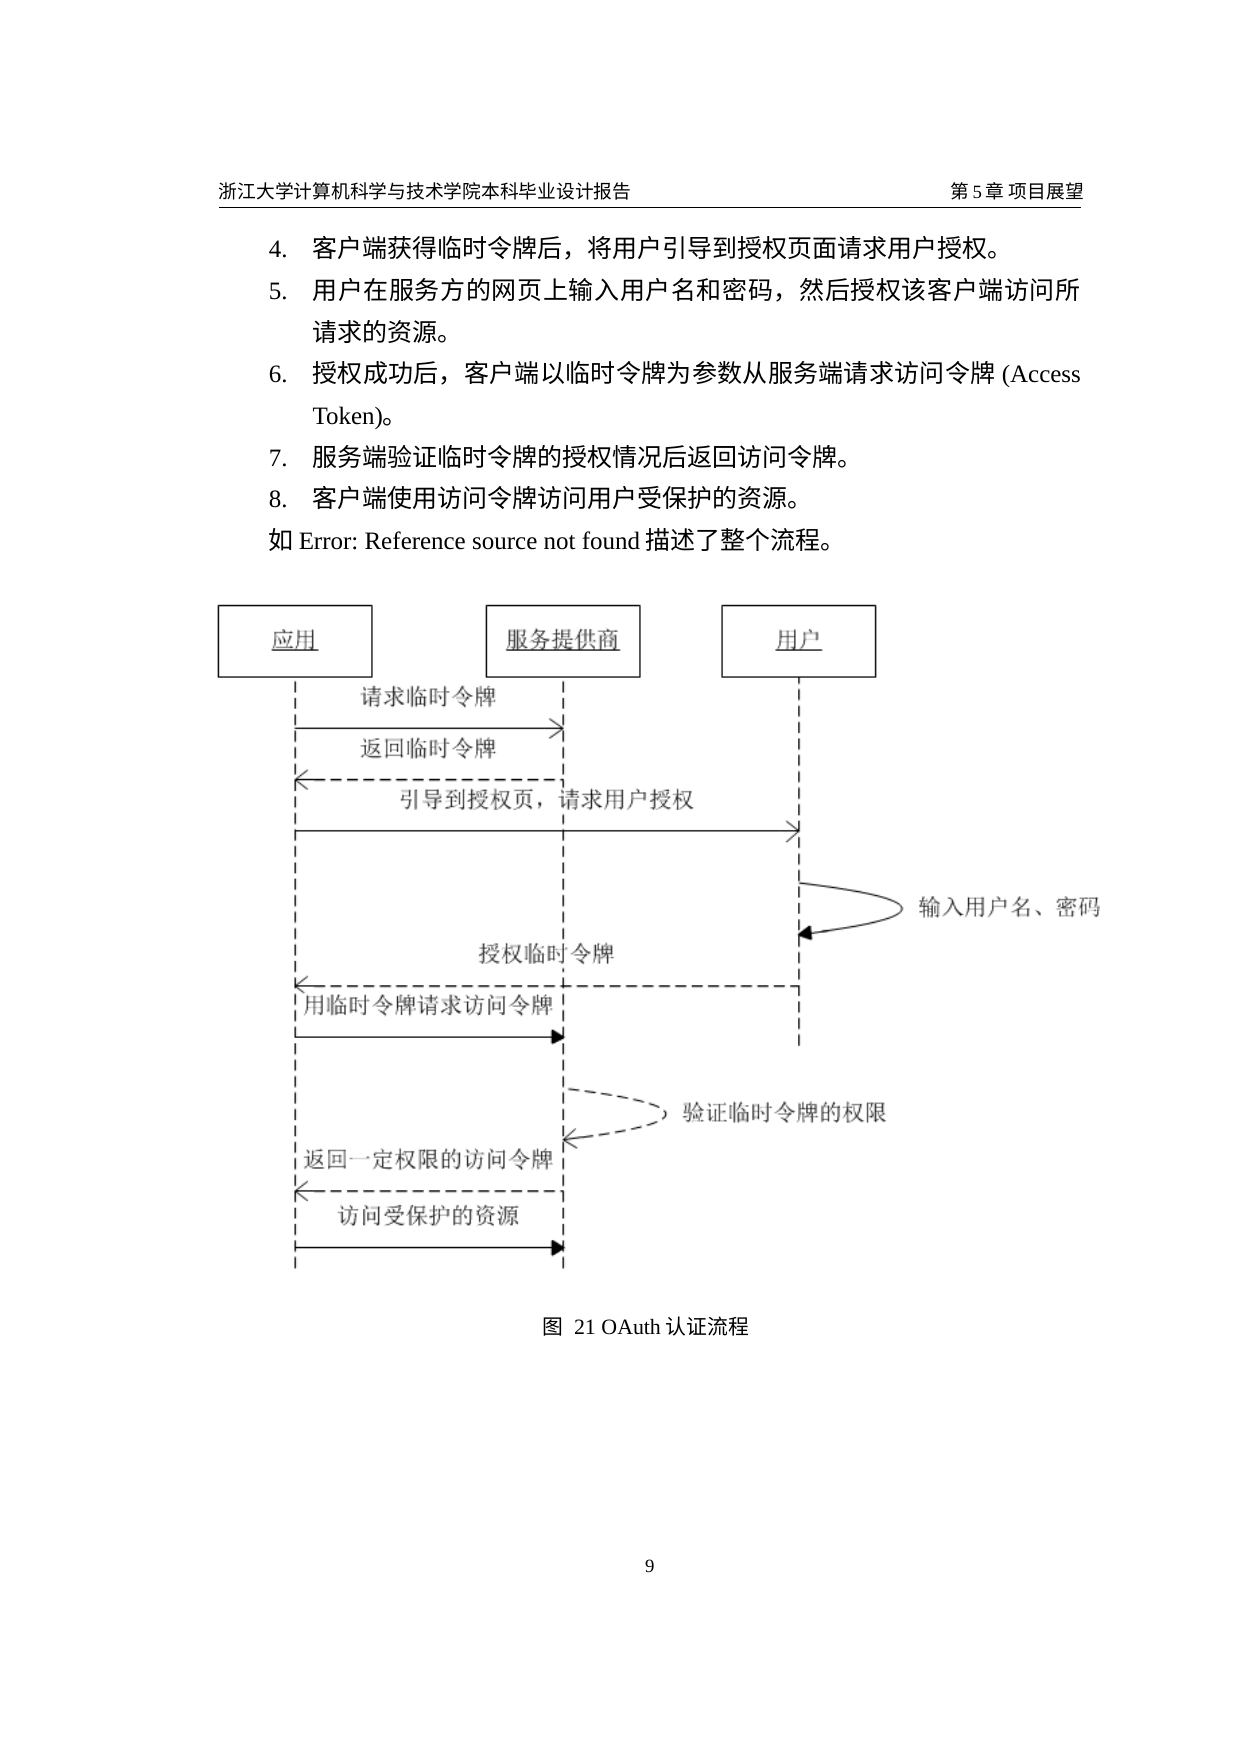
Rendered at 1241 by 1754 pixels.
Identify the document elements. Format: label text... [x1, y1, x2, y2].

picture [160, 570, 1131, 1301]
list 客户端使用访问令牌访问用户受保护的资源。 [268, 474, 1081, 516]
list 授权成功后，客户端以临时令牌为参数从服务端请求访问令牌 (Access Token)。 [268, 349, 1081, 433]
list 服务端验证临时令牌的授权情况后返回访问令牌。 [268, 433, 1081, 474]
list 用户在服务方的网页上输入用户名和密码，然后授权该客户端访问所请求的资源。 [268, 266, 1081, 349]
list 客户端获得临时令牌后，将用户引导到授权页面请求用户授权。 [268, 224, 1081, 266]
